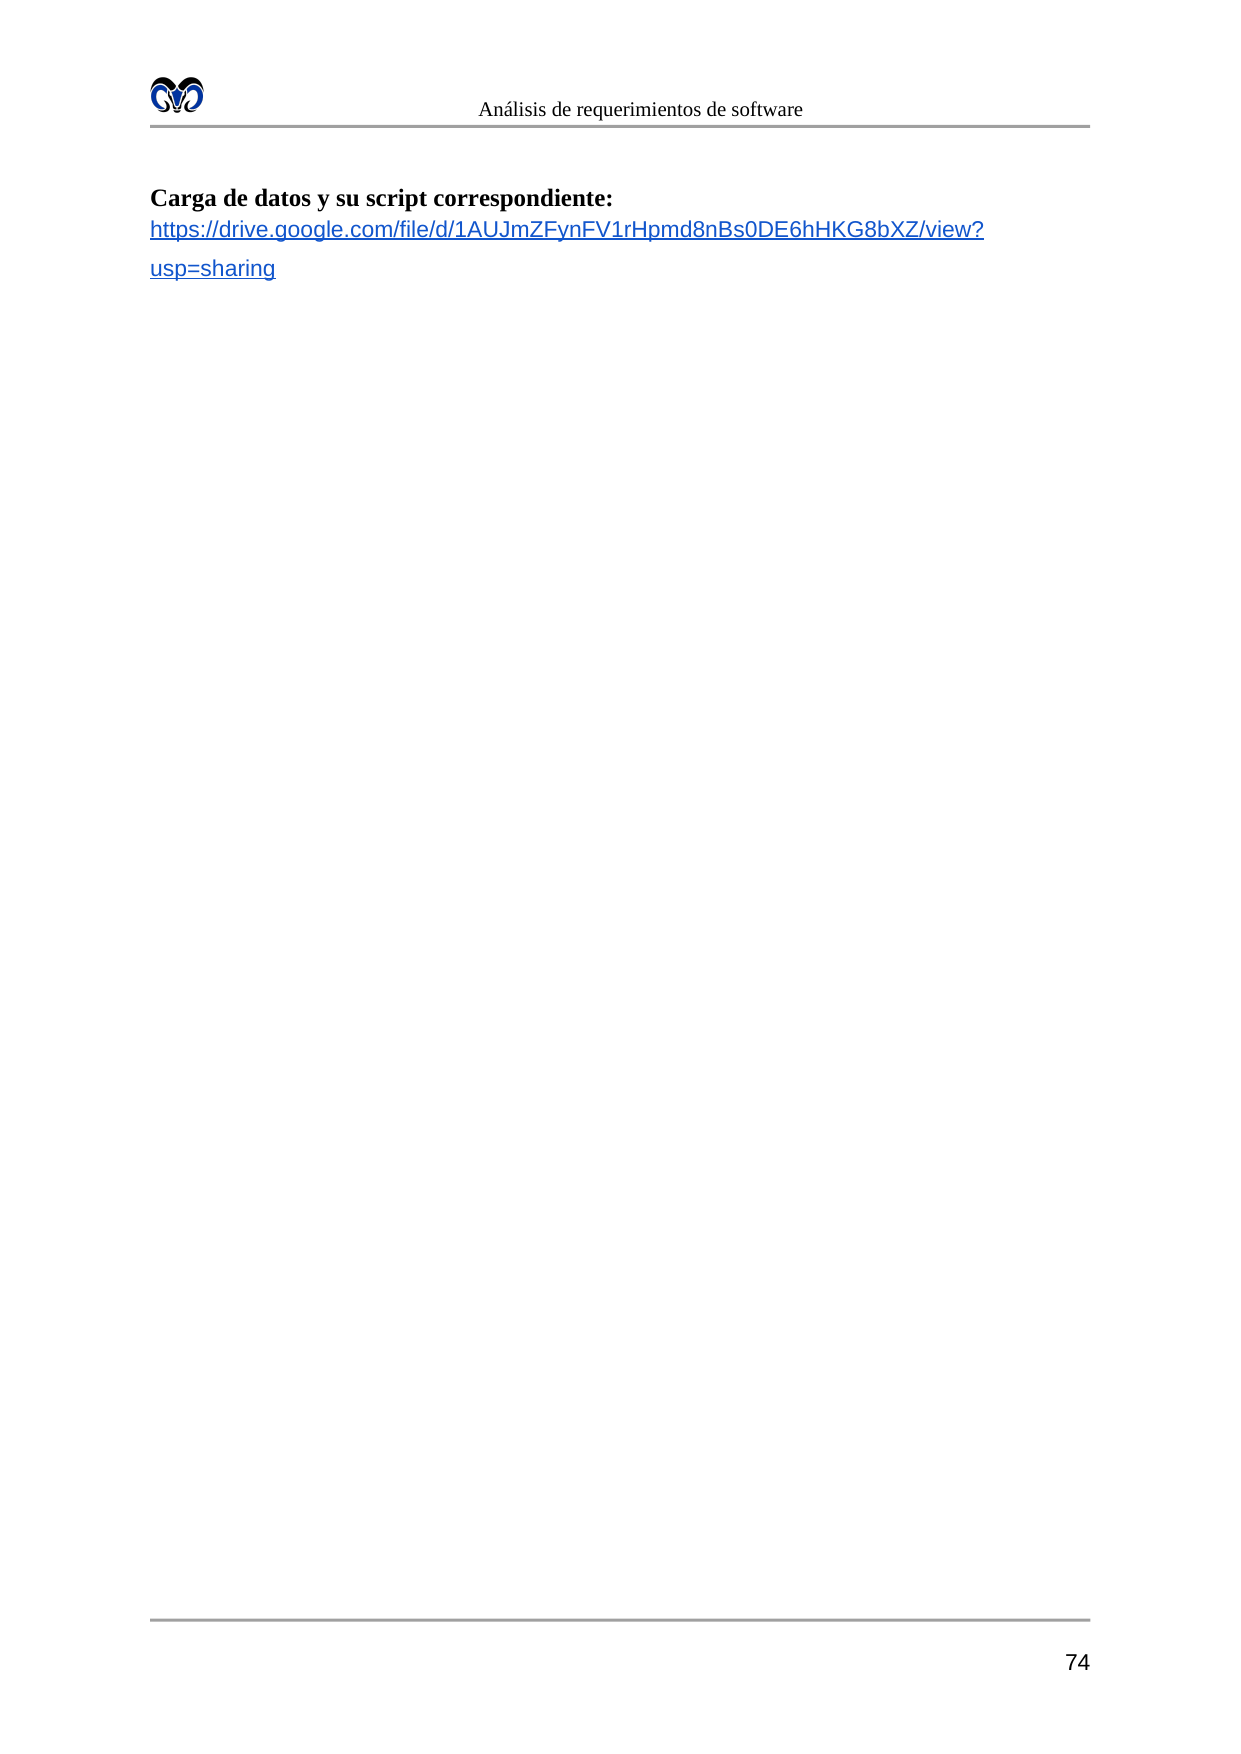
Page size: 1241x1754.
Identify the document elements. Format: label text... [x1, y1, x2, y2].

subtitle Carga de datos y su script correspondiente: [150, 183, 1090, 211]
text https://drive.google.com/file/d/1AUJmZFynFV1rHpmd8nBs0DE6hHKG8bXZ/view?usp=sharing [150, 216, 1090, 281]
picture [150, 75, 210, 117]
